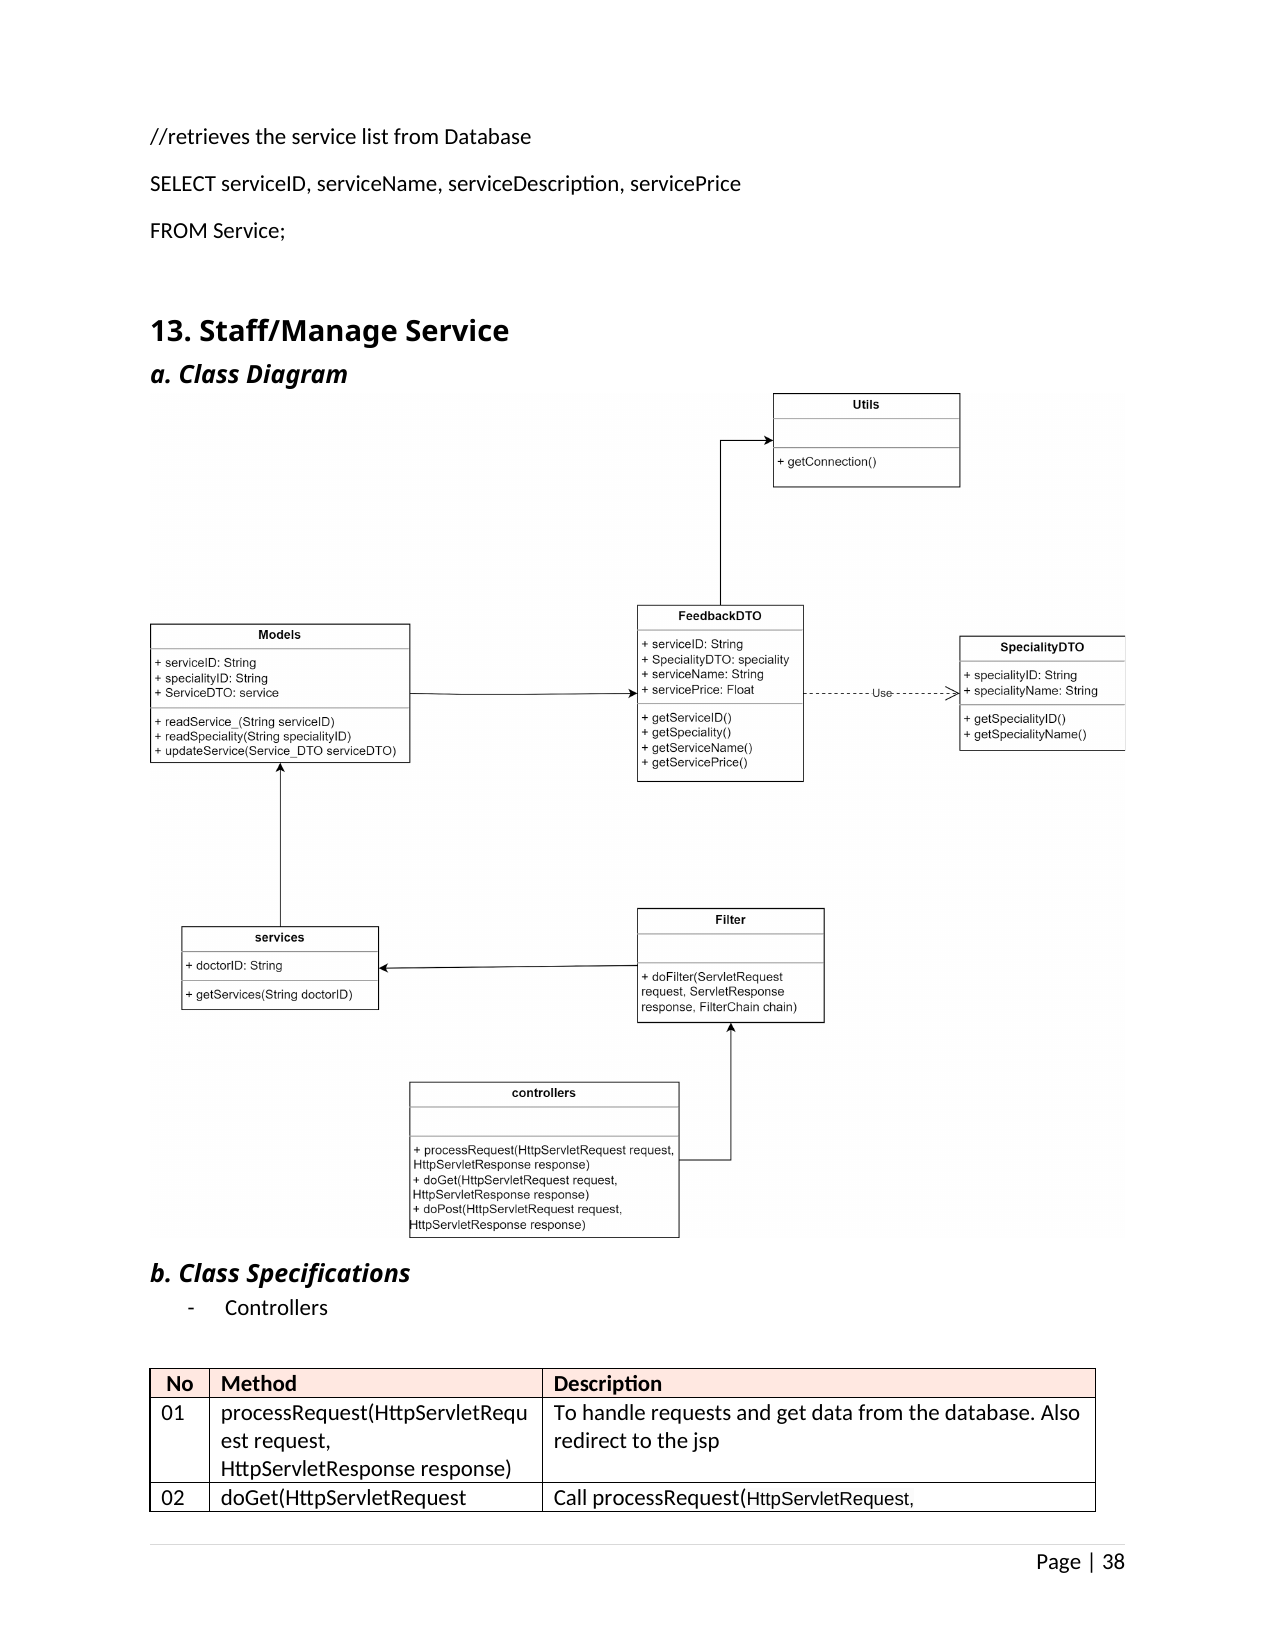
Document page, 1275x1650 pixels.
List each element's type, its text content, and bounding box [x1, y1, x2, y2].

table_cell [210, 1483, 542, 1511]
list Controllers [187, 1293, 1125, 1321]
subtitle 13. Staff/Manage Service [150, 310, 1125, 349]
table_cell processRequest(HttpServletRequest request, HttpServletResponse response) [210, 1398, 542, 1482]
text SELECT serviceID, serviceName, serviceDescription, servicePrice [150, 169, 1125, 197]
table_header No [151, 1369, 209, 1397]
text FROM Service; [150, 216, 1125, 244]
table_header Method [210, 1369, 542, 1397]
table_cell 01 [151, 1398, 209, 1482]
subtitle b. Class Specifications [150, 1256, 1125, 1290]
table_cell To handle requests and get data from the database. Also redirect to the jsp [543, 1398, 1095, 1482]
text //retrieves the service list from Database [150, 122, 1125, 150]
picture [150, 393, 1125, 1238]
subtitle a. Class Diagram [150, 357, 1125, 391]
table_cell 02 [151, 1483, 209, 1511]
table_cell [543, 1483, 1095, 1511]
table_header Description [543, 1369, 1095, 1397]
